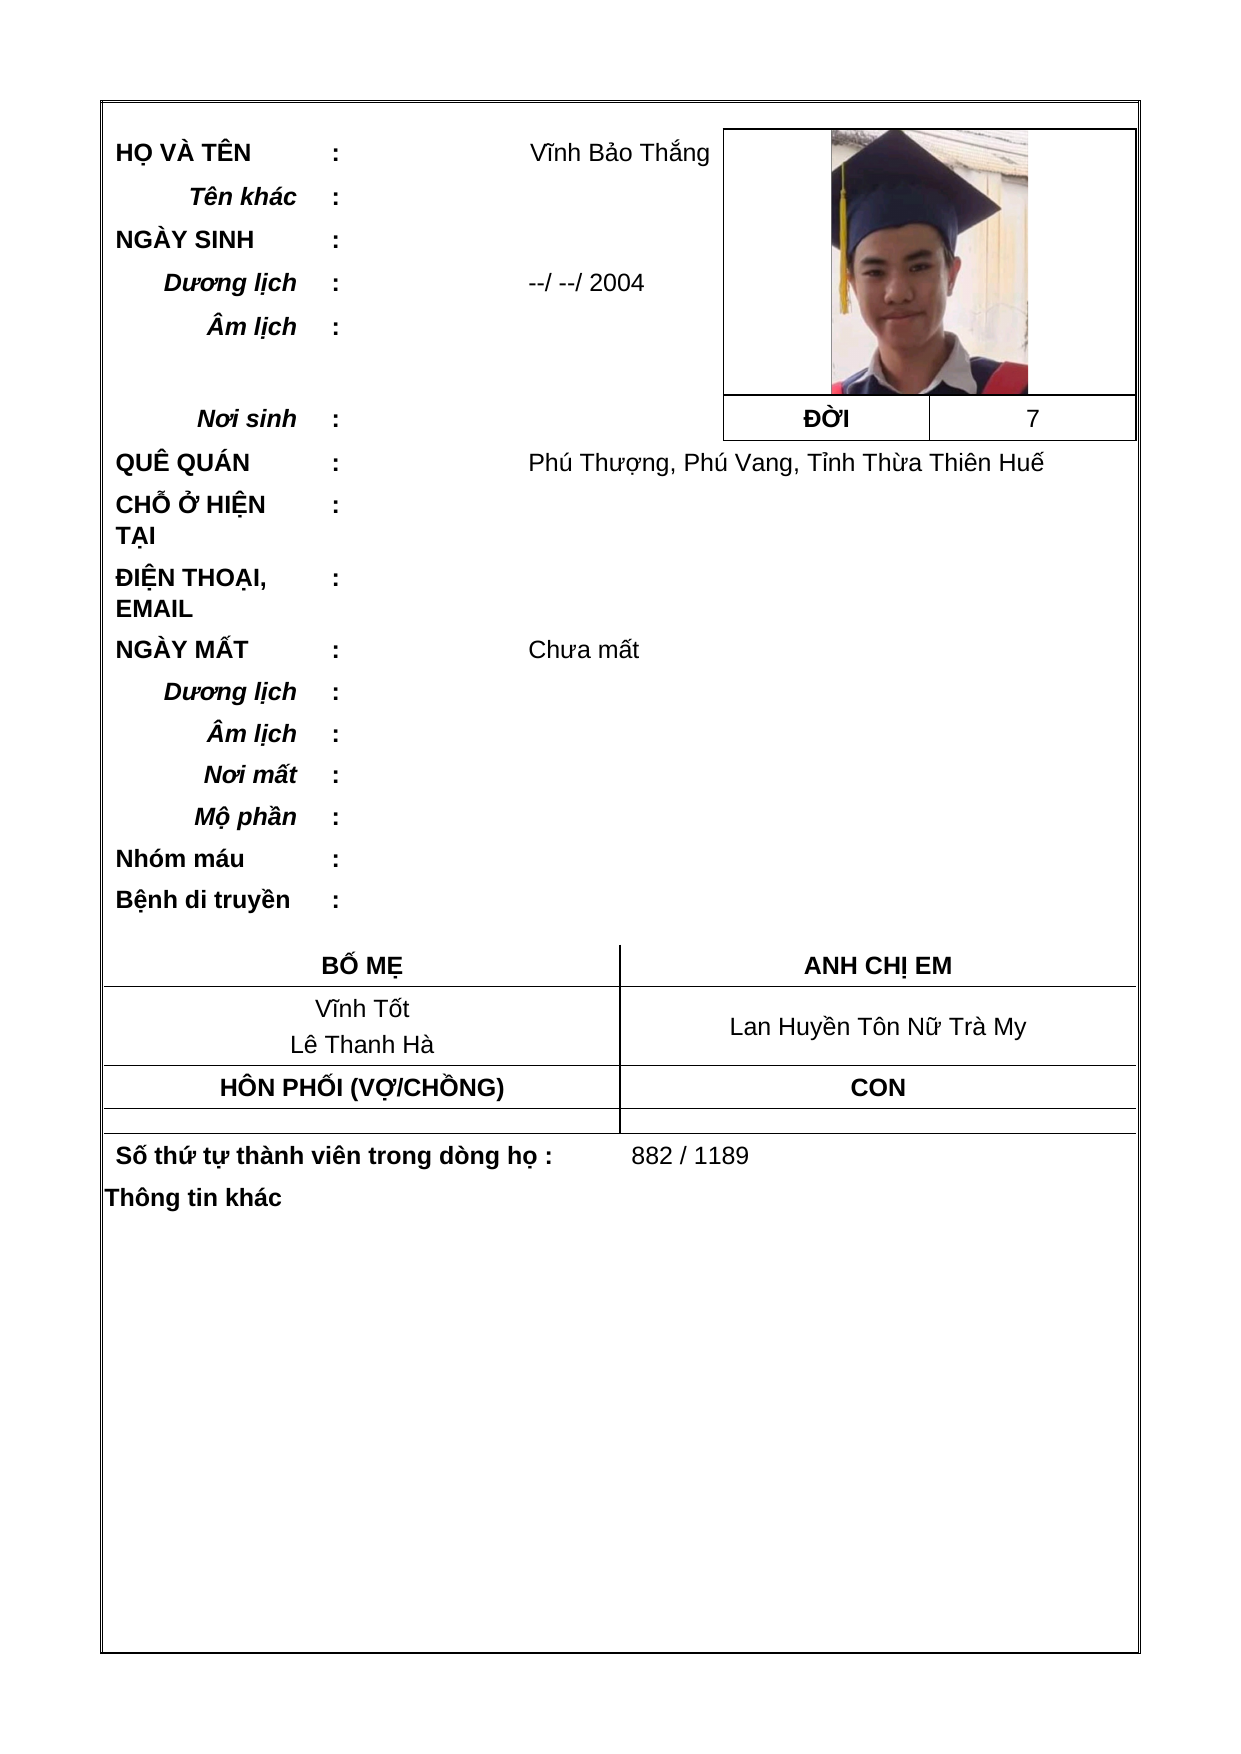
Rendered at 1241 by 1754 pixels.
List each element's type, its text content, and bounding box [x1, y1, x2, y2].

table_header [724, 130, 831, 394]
text Thông tin khác [104, 1181, 1136, 1212]
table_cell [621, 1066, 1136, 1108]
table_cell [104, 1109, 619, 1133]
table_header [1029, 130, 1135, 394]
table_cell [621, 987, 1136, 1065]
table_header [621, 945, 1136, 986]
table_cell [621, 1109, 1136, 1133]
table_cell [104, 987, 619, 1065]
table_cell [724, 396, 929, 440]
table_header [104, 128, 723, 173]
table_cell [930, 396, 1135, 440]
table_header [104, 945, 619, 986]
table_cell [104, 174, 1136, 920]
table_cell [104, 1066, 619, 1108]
picture [831, 130, 1029, 394]
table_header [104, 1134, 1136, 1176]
